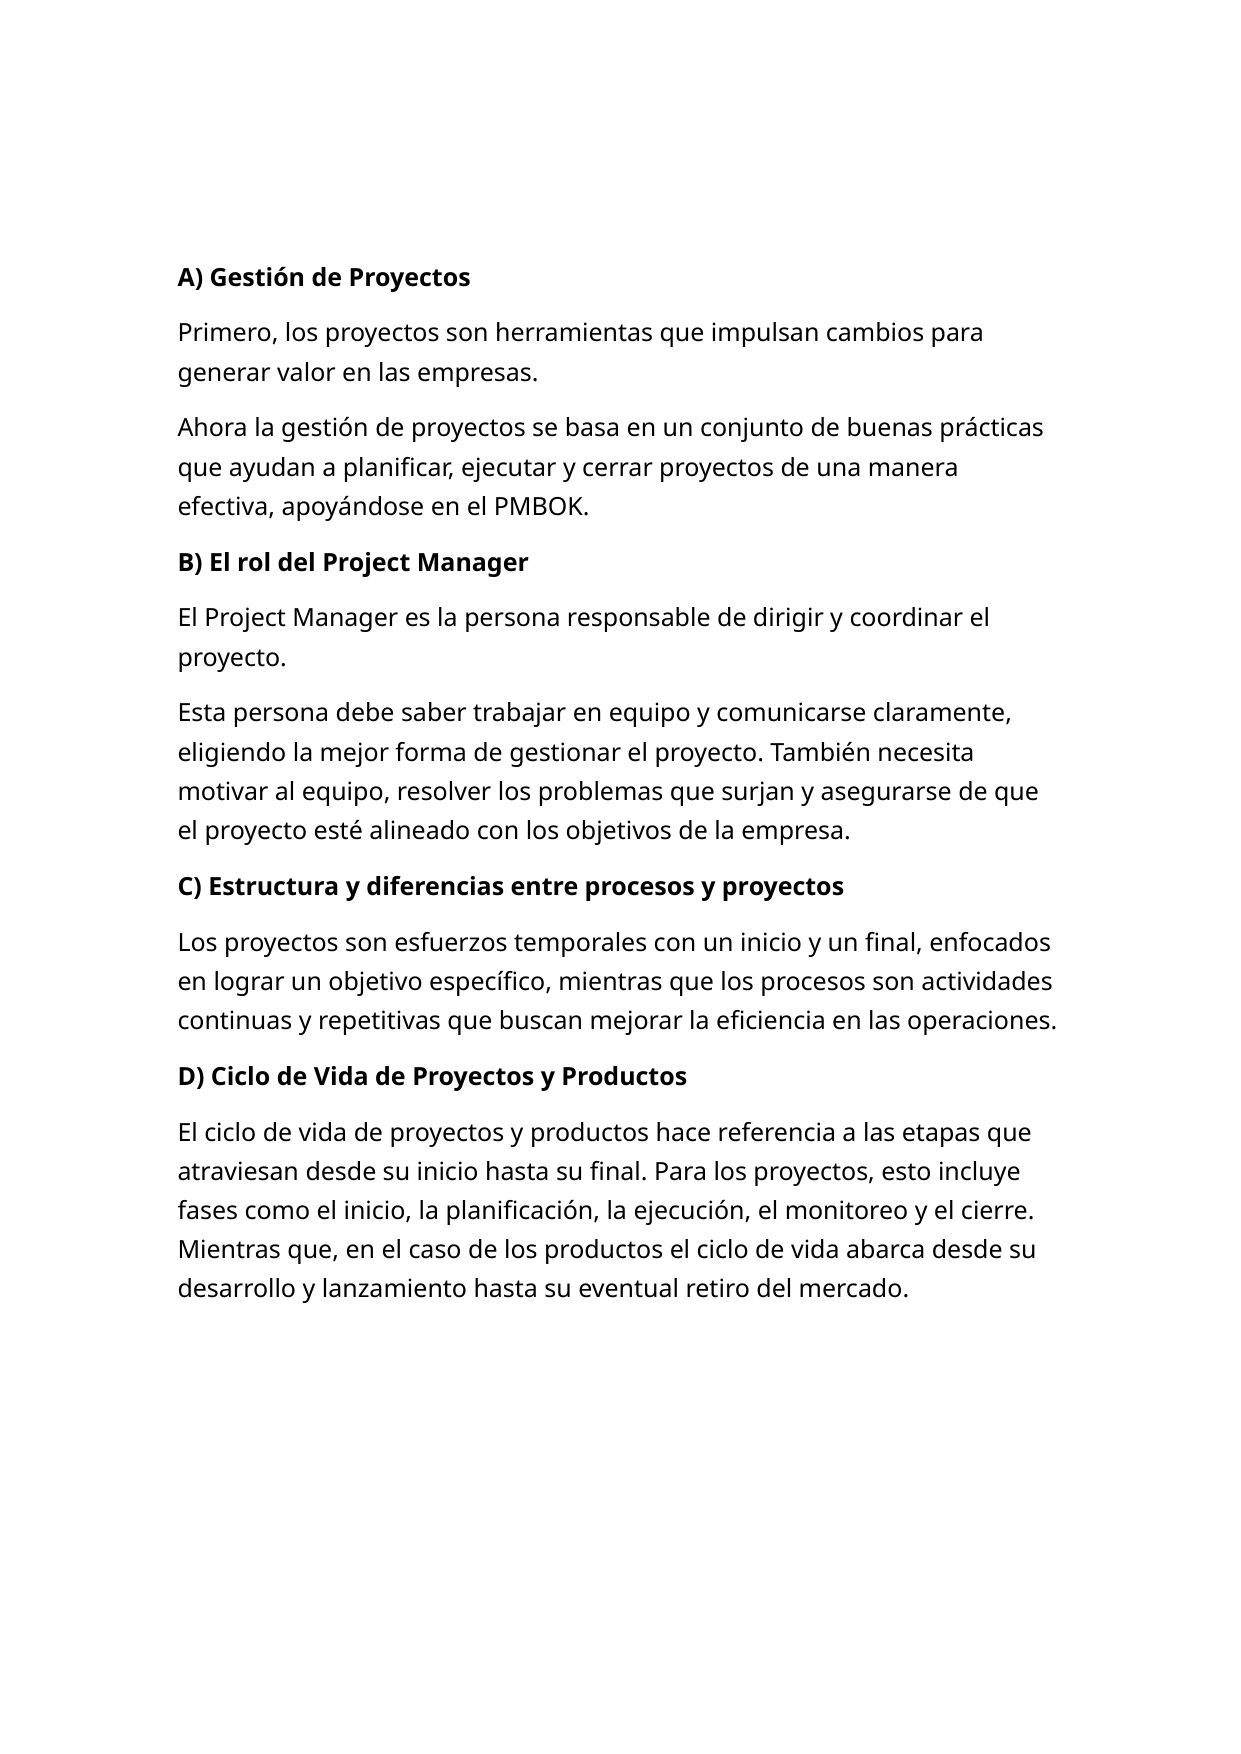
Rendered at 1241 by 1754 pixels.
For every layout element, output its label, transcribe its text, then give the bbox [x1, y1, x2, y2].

text B) El rol del Project Manager [177, 544, 1063, 578]
text A) Gestión de Proyectos [177, 259, 1063, 293]
text El ciclo de vida de proyectos y productos hace referencia a las etapas que atraviesan desde su inicio hasta su final. Para los proyectos, esto incluye fases como el inicio, la planificación, la ejecución, el monitoreo y el cierre. Mientras que, en el caso de los productos el ciclo de vida abarca desde su desarrollo y lanzamiento hasta su eventual retiro del mercado. [177, 1114, 1063, 1305]
text Primero, los proyectos son herramientas que impulsan cambios para generar valor en las empresas. [177, 315, 1063, 388]
text Los proyectos son esfuerzos temporales con un inicio y un final, enfocados en lograr un objetivo específico, mientras que los procesos son actividades continuas y repetitivas que buscan mejorar la eficiencia en las operaciones. [177, 924, 1063, 1037]
text Esta persona debe saber trabajar en equipo y comunicarse claramente, eligiendo la mejor forma de gestionar el proyecto. También necesita motivar al equipo, resolver los problemas que surjan y asegurarse de que el proyecto esté alineado con los objetivos de la empresa. [177, 695, 1063, 847]
text Ahora la gestión de proyectos se basa en un conjunto de buenas prácticas que ayudan a planificar, ejecutar y cerrar proyectos de una manera efectiva, apoyándose en el PMBOK. [177, 410, 1063, 522]
text C) Estructura y diferencias entre procesos y proyectos [177, 868, 1063, 902]
text El Project Manager es la persona responsable de dirigir y coordinar el proyecto. [177, 600, 1063, 673]
text D) Ciclo de Vida de Proyectos y Productos [177, 1058, 1063, 1092]
